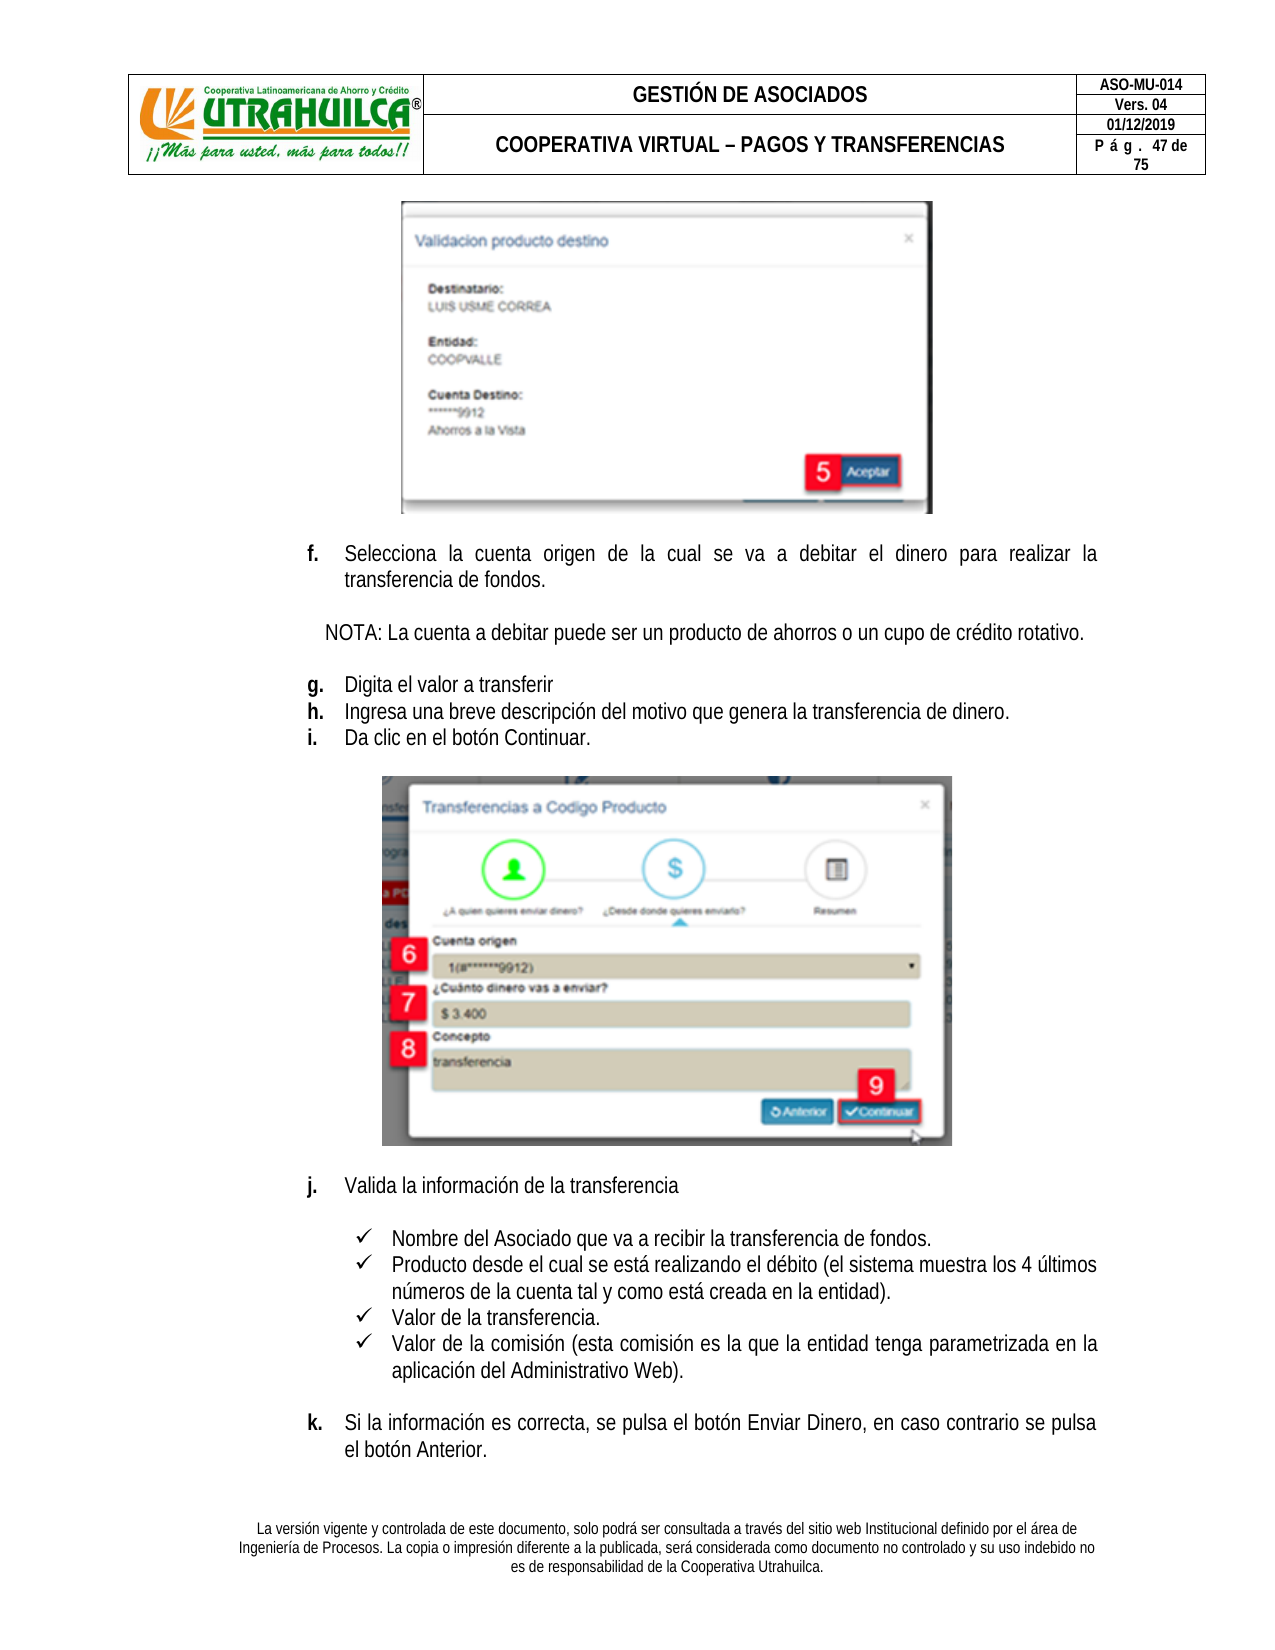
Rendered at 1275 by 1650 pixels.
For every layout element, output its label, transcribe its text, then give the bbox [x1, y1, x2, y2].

list Selecciona la cuenta origen de la cual se va a debitar el dinero para realizar la transferencia de fondos. [307, 539, 1098, 592]
text NOTA: La cuenta a debitar puede ser un producto de ahorros o un cupo de crédito rotativo. [325, 618, 1098, 645]
picture [139, 86, 422, 162]
list Producto desde el cual se está realizando el débito (el sistema muestra los 4 últimos números de la cuenta tal y como está creada en la entidad). [354, 1251, 1098, 1304]
list Valor de la transferencia. [354, 1304, 1098, 1330]
list Nombre del Asociado que va a recibir la transferencia de fondos. [354, 1225, 1098, 1251]
list Da clic en el botón Continuar. [307, 724, 1098, 750]
list Valor de la comisión (esta comisión es la que la entidad tenga parametrizada en la aplicación del Administrativo Web). [354, 1330, 1098, 1383]
list Digita el valor a transferir [307, 671, 1098, 698]
list Ingresa una breve descripción del motivo que genera la transferencia de dinero. [307, 698, 1098, 724]
picture [401, 201, 933, 514]
list Si la información es correcta, se pulsa el botón Enviar Dinero, en caso contrario se pulsa el botón Anterior. [307, 1409, 1098, 1462]
list Valida la información de la transferencia [307, 1172, 1098, 1198]
picture [382, 776, 953, 1146]
